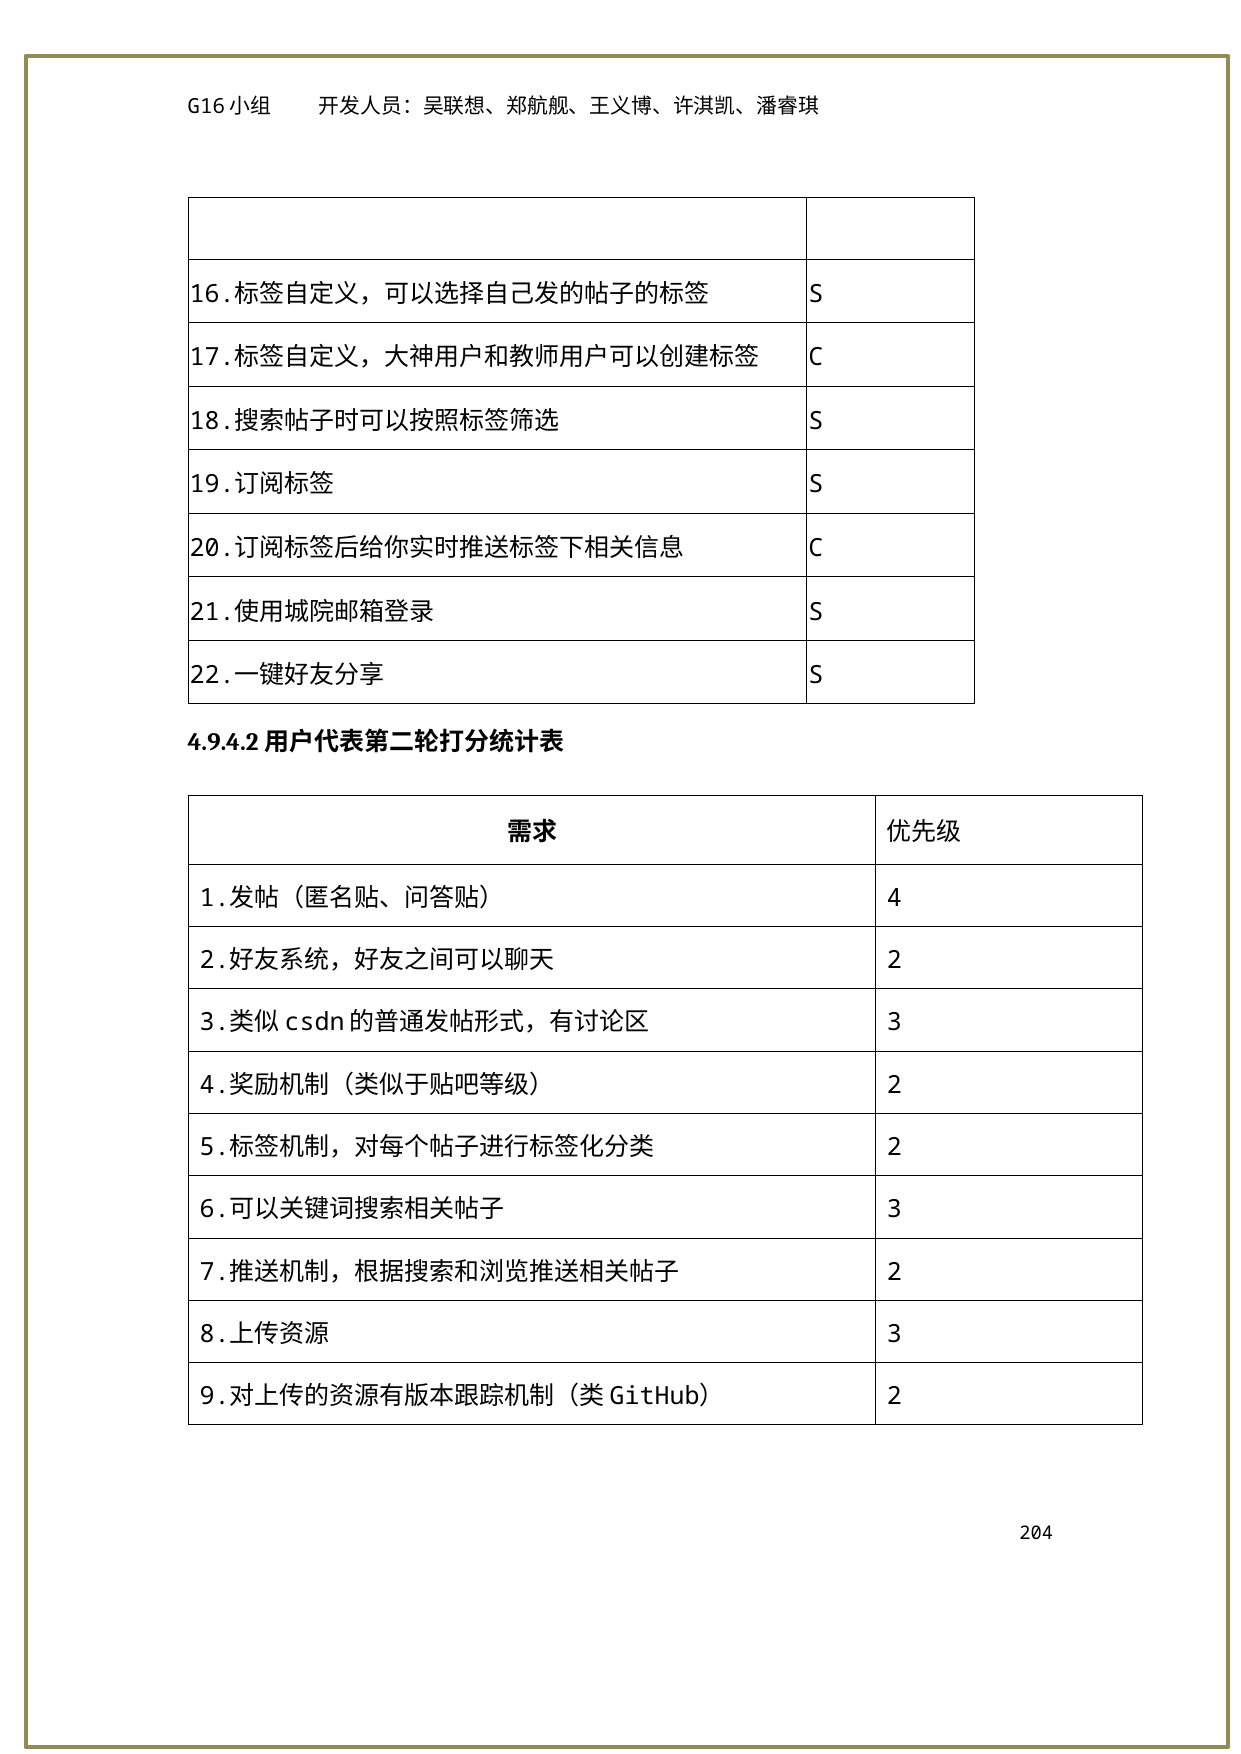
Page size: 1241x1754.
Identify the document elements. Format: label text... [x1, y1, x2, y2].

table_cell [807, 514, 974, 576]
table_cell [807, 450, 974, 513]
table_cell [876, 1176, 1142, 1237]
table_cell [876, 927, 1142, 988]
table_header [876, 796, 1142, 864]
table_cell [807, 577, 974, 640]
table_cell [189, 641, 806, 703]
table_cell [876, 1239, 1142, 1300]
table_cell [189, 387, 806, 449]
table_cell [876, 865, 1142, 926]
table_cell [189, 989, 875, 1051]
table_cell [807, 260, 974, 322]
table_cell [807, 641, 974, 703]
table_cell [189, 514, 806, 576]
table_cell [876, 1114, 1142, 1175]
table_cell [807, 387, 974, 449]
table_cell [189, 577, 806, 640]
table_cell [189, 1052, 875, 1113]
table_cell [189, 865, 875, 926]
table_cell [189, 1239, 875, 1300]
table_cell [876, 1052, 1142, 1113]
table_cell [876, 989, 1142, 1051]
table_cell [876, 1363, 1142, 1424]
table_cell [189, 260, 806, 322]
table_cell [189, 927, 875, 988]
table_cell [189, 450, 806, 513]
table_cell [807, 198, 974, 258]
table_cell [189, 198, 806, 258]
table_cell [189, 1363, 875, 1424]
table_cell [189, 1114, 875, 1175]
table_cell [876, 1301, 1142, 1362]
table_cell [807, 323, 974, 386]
subtitle 4.9.4.2 用户代表第二轮打分统计表 [187, 721, 1053, 757]
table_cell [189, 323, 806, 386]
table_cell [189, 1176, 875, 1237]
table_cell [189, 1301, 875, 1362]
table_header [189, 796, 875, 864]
